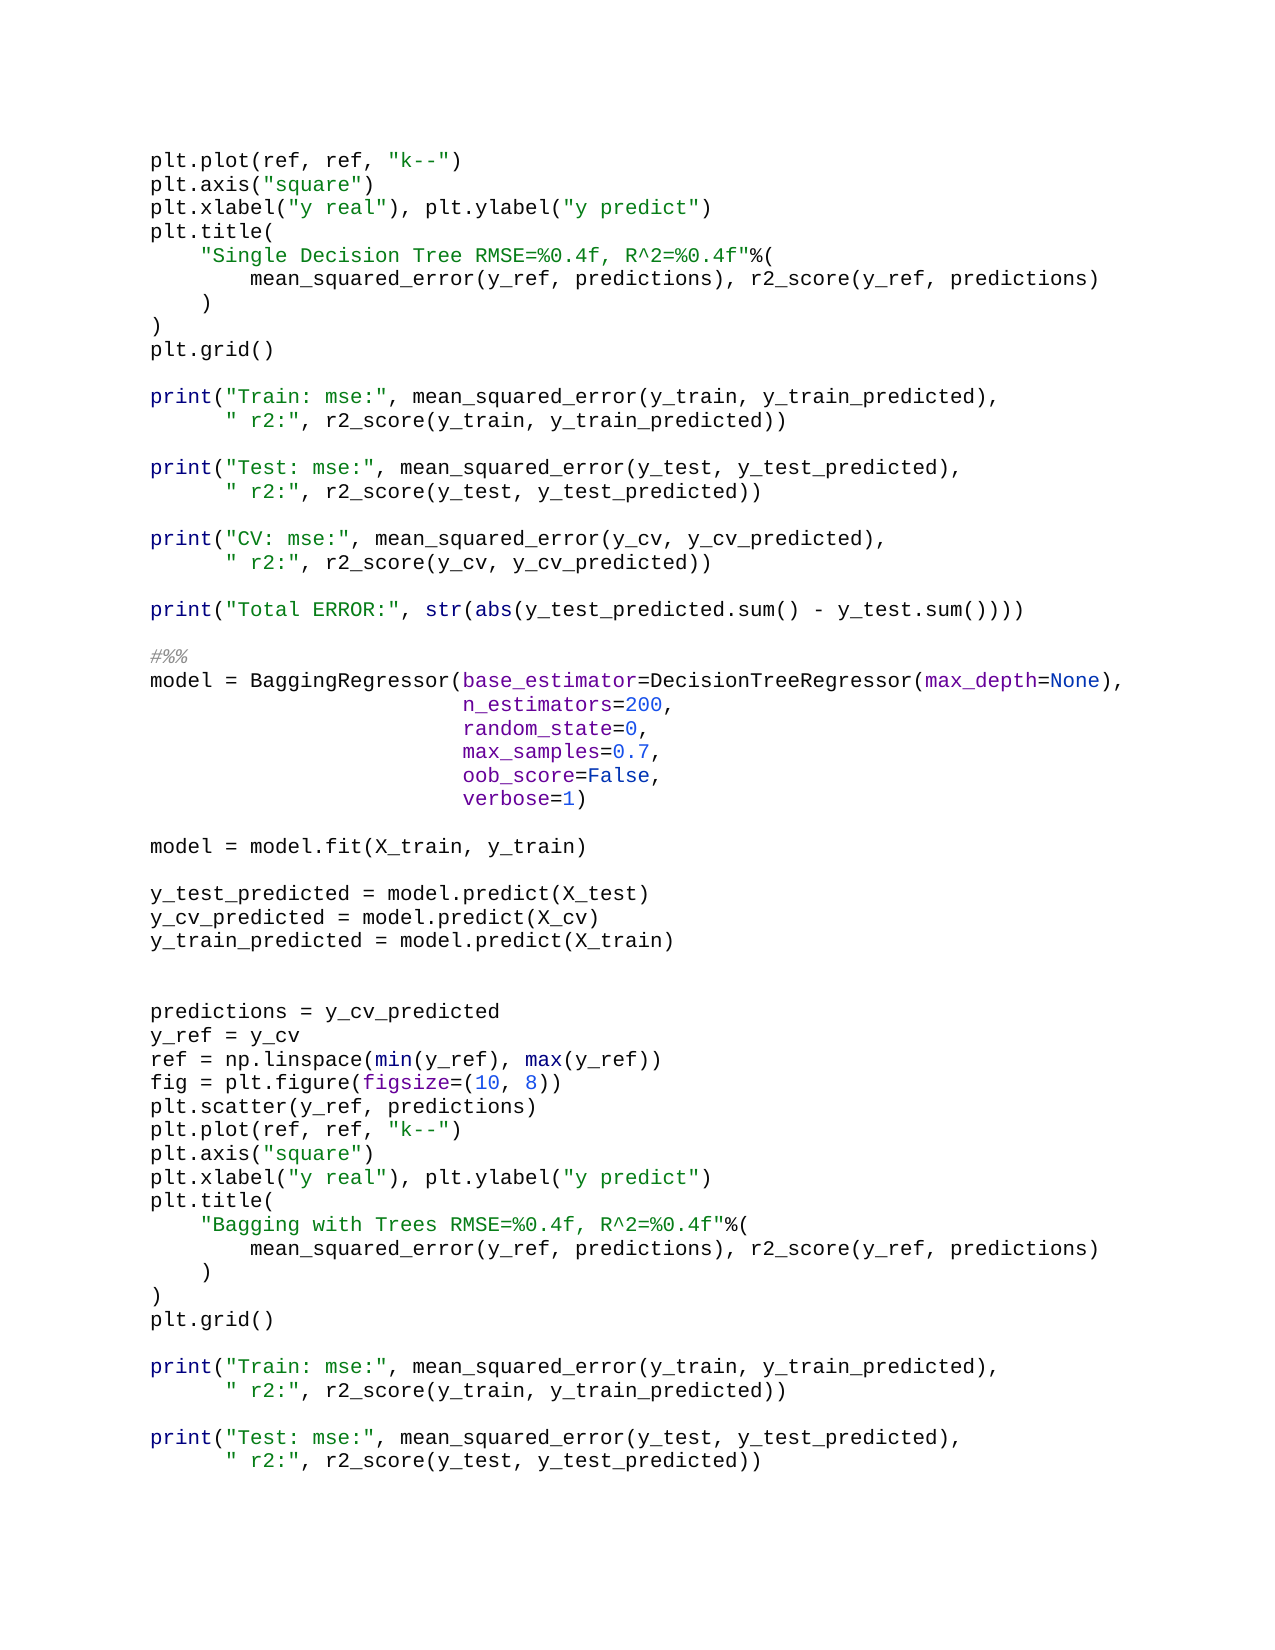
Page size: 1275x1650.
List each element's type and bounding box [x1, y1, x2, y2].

text [150, 150, 1125, 1498]
